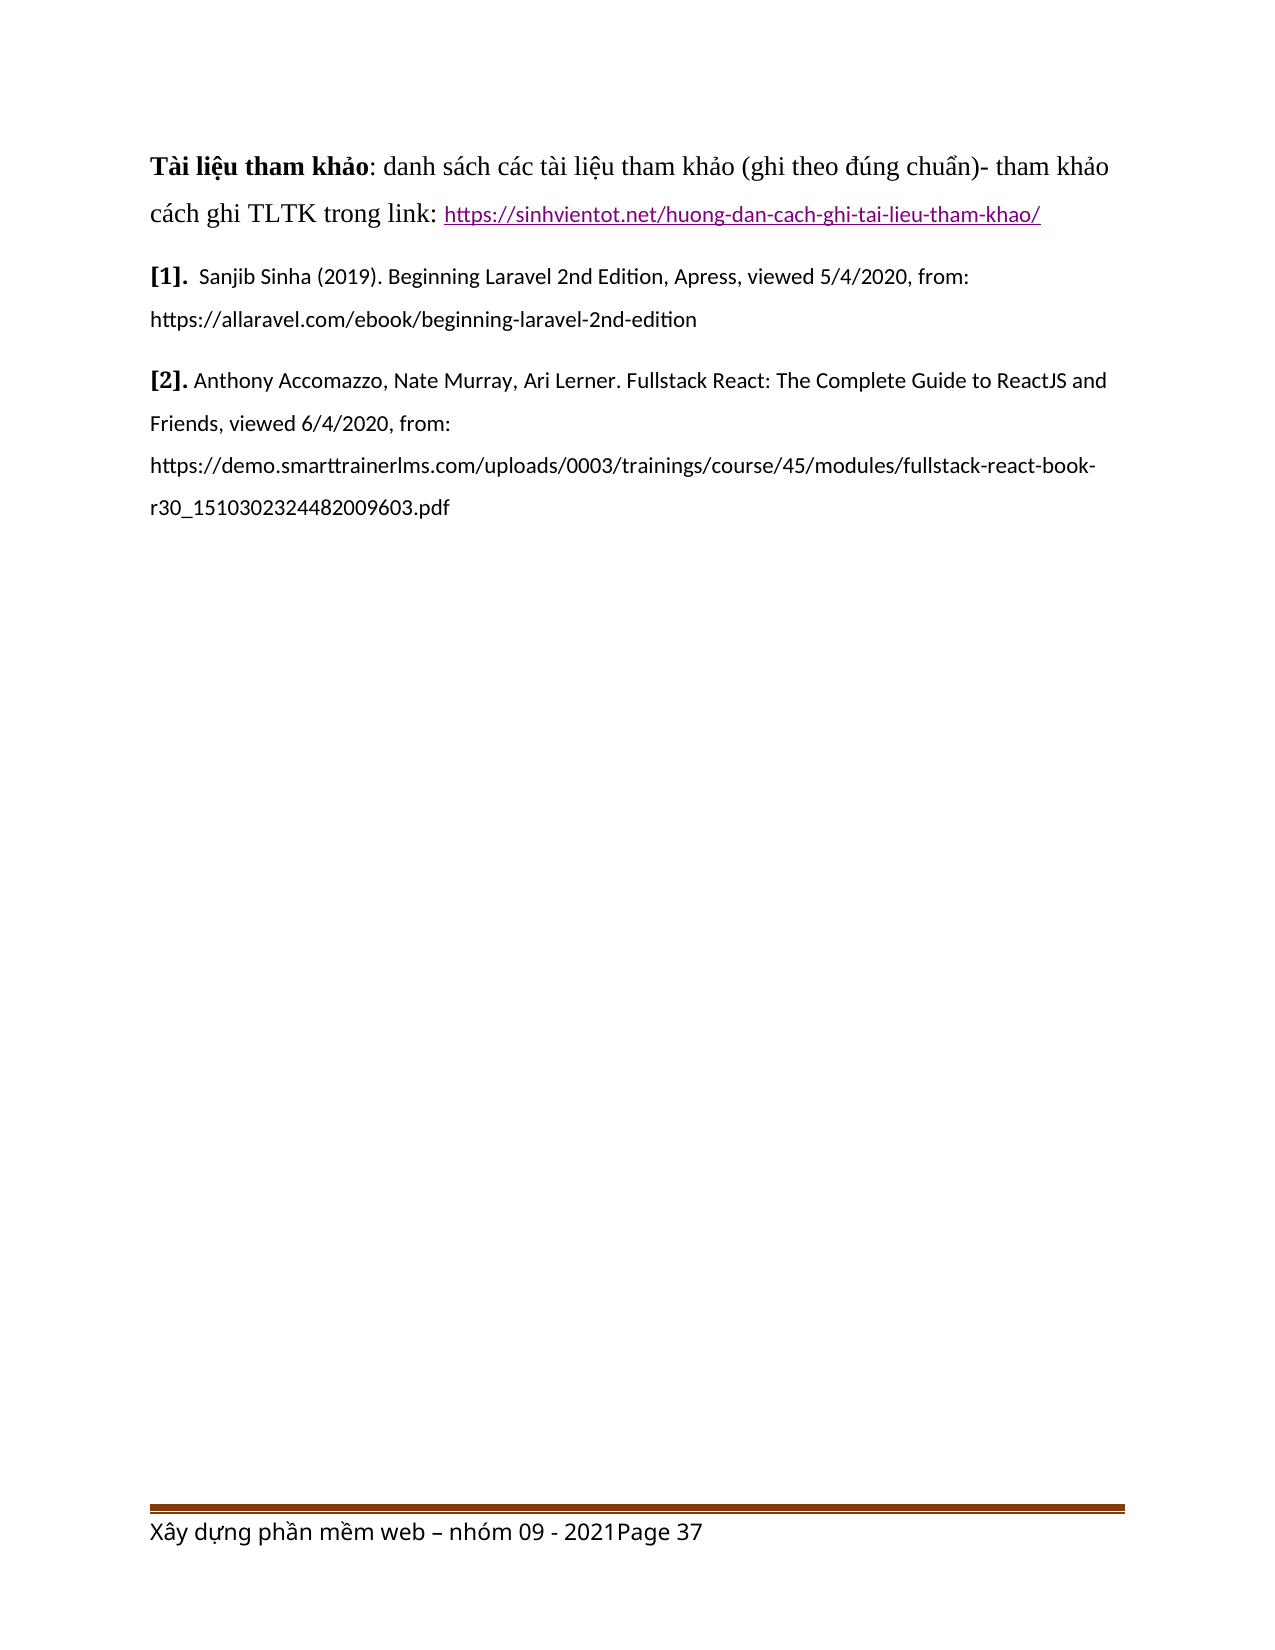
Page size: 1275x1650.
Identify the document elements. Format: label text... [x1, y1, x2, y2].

list Sanjib Sinha (2019). Beginning Laravel 2nd Edition, Apress, viewed 5/4/2020, from: https://allaravel.com/ebook/beginning-laravel-2nd-edition [150, 260, 1125, 333]
list Anthony Accomazzo, Nate Murray, Ari Lerner. Fullstack React: The Complete Guide to ReactJS and Friends, viewed 6/4/2020, from: https://demo.smarttrainerlms.com/uploads/0003/trainings/course/45/modules/fullstack-react-book-r30_1510302324482009603.pdf [150, 364, 1125, 521]
text Tài liệu tham khảo: danh sách các tài liệu tham khảo (ghi theo đúng chuẩn)- tham khảo cách ghi TLTK trong link: https://sinhvientot.net/huong-dan-cach-ghi-tai-lieu-tham-khao/ [150, 150, 1125, 228]
